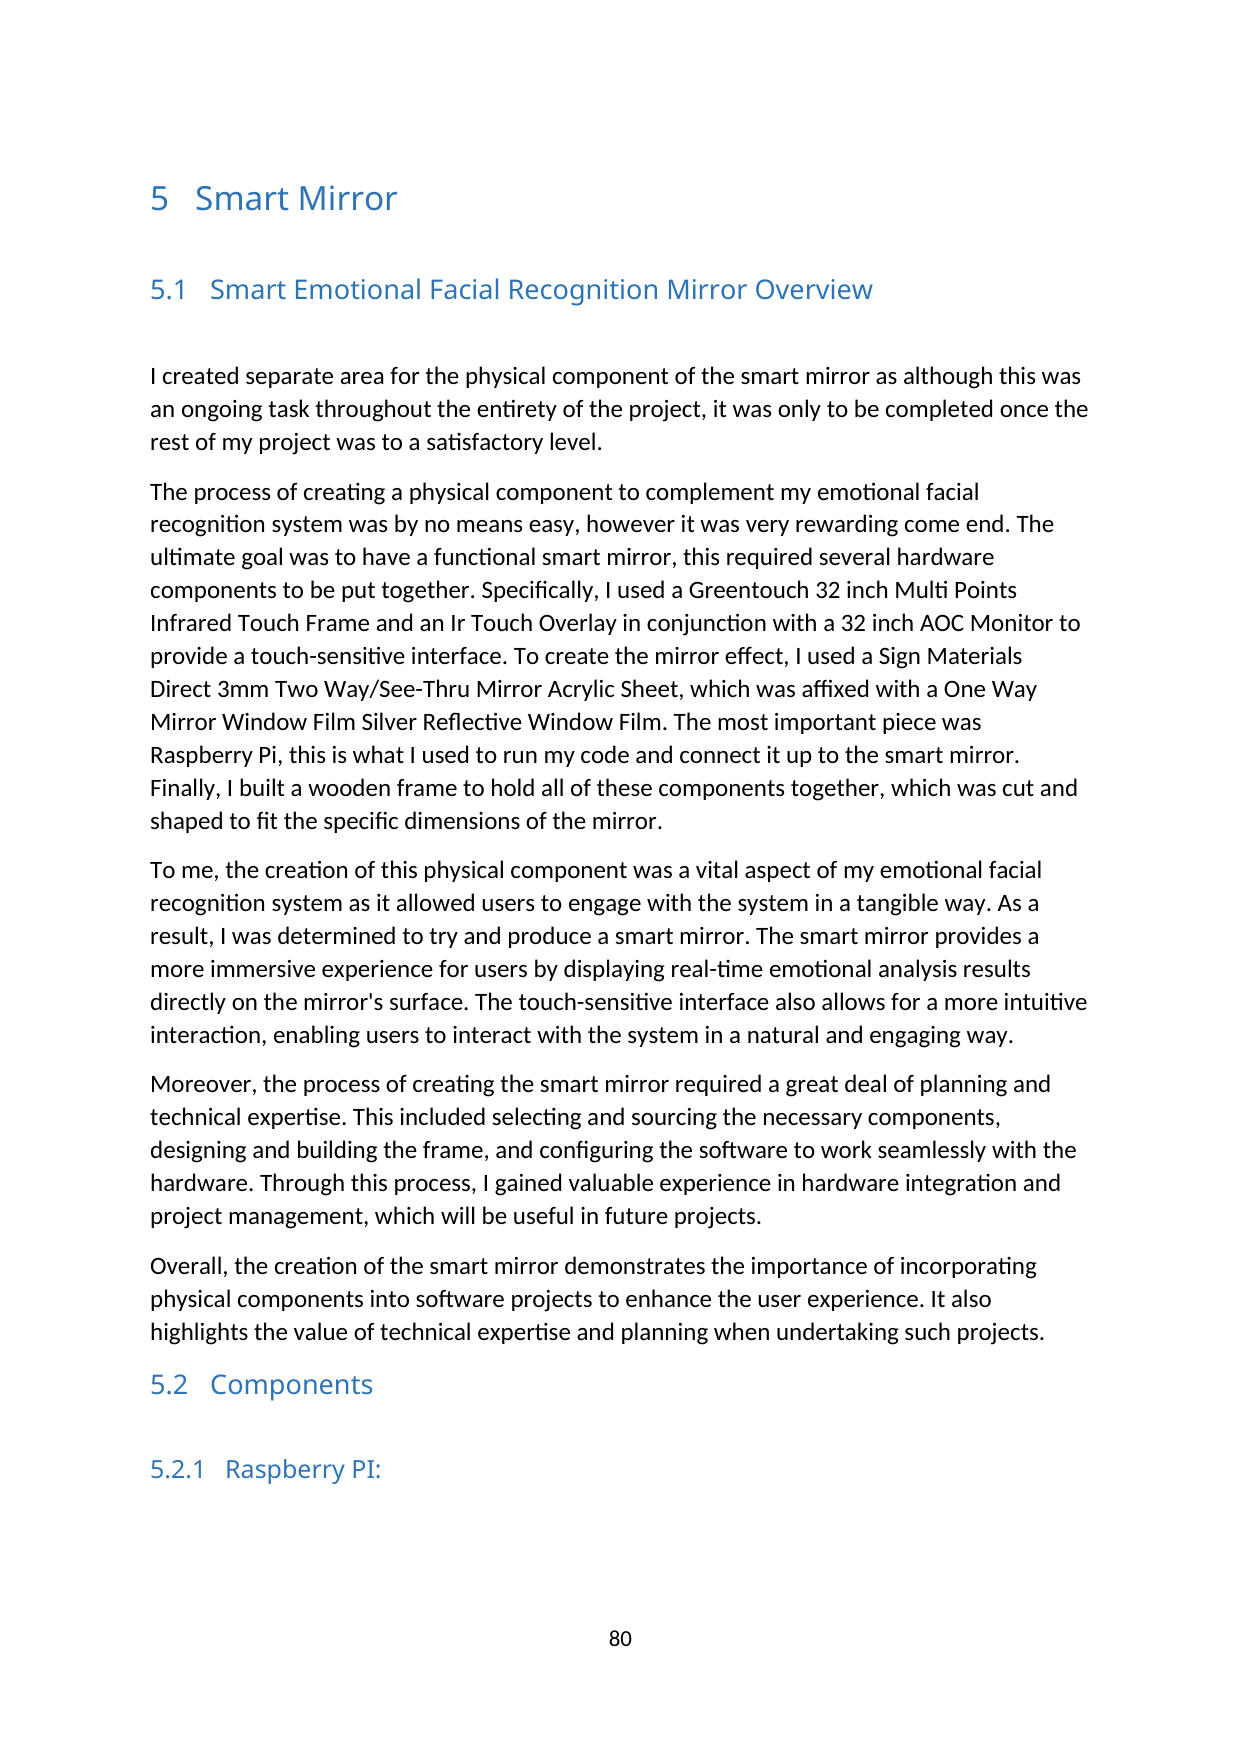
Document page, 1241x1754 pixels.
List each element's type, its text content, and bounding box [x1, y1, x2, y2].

subtitle Components [150, 1365, 1090, 1402]
subtitle Smart Mirror [150, 175, 1090, 220]
text The process of creating a physical component to complement my emotional facial recognition system was by no means easy, however it was very rewarding come end. The ultimate goal was to have a functional smart mirror, this required several hardware components to be put together. Specifically, I used a Greentouch 32 inch Multi Points Infrared Touch Frame and an Ir Touch Overlay in conjunction with a 32 inch AOC Monitor to provide a touch-sensitive interface. To create the mirror effect, I used a Sign Materials Direct 3mm Two Way/See-Thru Mirror Acrylic Sheet, which was affixed with a One Way Mirror Window Film Silver Reflective Window Film. The most important piece was Raspberry Pi, this is what I used to run my code and connect it up to the smart mirror. Finally, I built a wooden frame to hold all of these components together, which was cut and shaped to fit the specific dimensions of the mirror. [150, 476, 1090, 835]
text Overall, the creation of the smart mirror demonstrates the importance of incorporating physical components into software projects to enhance the user experience. It also highlights the value of technical expertise and planning when undertaking such projects. [150, 1250, 1090, 1346]
subtitle Raspberry PI: [150, 1452, 1090, 1486]
text I created separate area for the physical component of the smart mirror as although this was an ongoing task throughout the entirety of the project, it was only to be completed once the rest of my project was to a satisfactory level. [150, 360, 1090, 457]
text To me, the creation of this physical component was a vital aspect of my emotional facial recognition system as it allowed users to engage with the system in a tangible way. As a result, I was determined to try and produce a smart mirror. The smart mirror provides a more immersive experience for users by displaying real-time emotional analysis results directly on the mirror's surface. The touch-sensitive interface also allows for a more intuitive interaction, enabling users to interact with the system in a natural and engaging way. [150, 854, 1090, 1049]
subtitle Smart Emotional Facial Recognition Mirror Overview [150, 271, 1090, 308]
text Moreover, the process of creating the smart mirror required a great deal of planning and technical expertise. This included selecting and sourcing the necessary components, designing and building the frame, and configuring the software to work seamlessly with the hardware. Through this process, I gained valuable experience in hardware integration and project management, which will be useful in future projects. [150, 1068, 1090, 1231]
